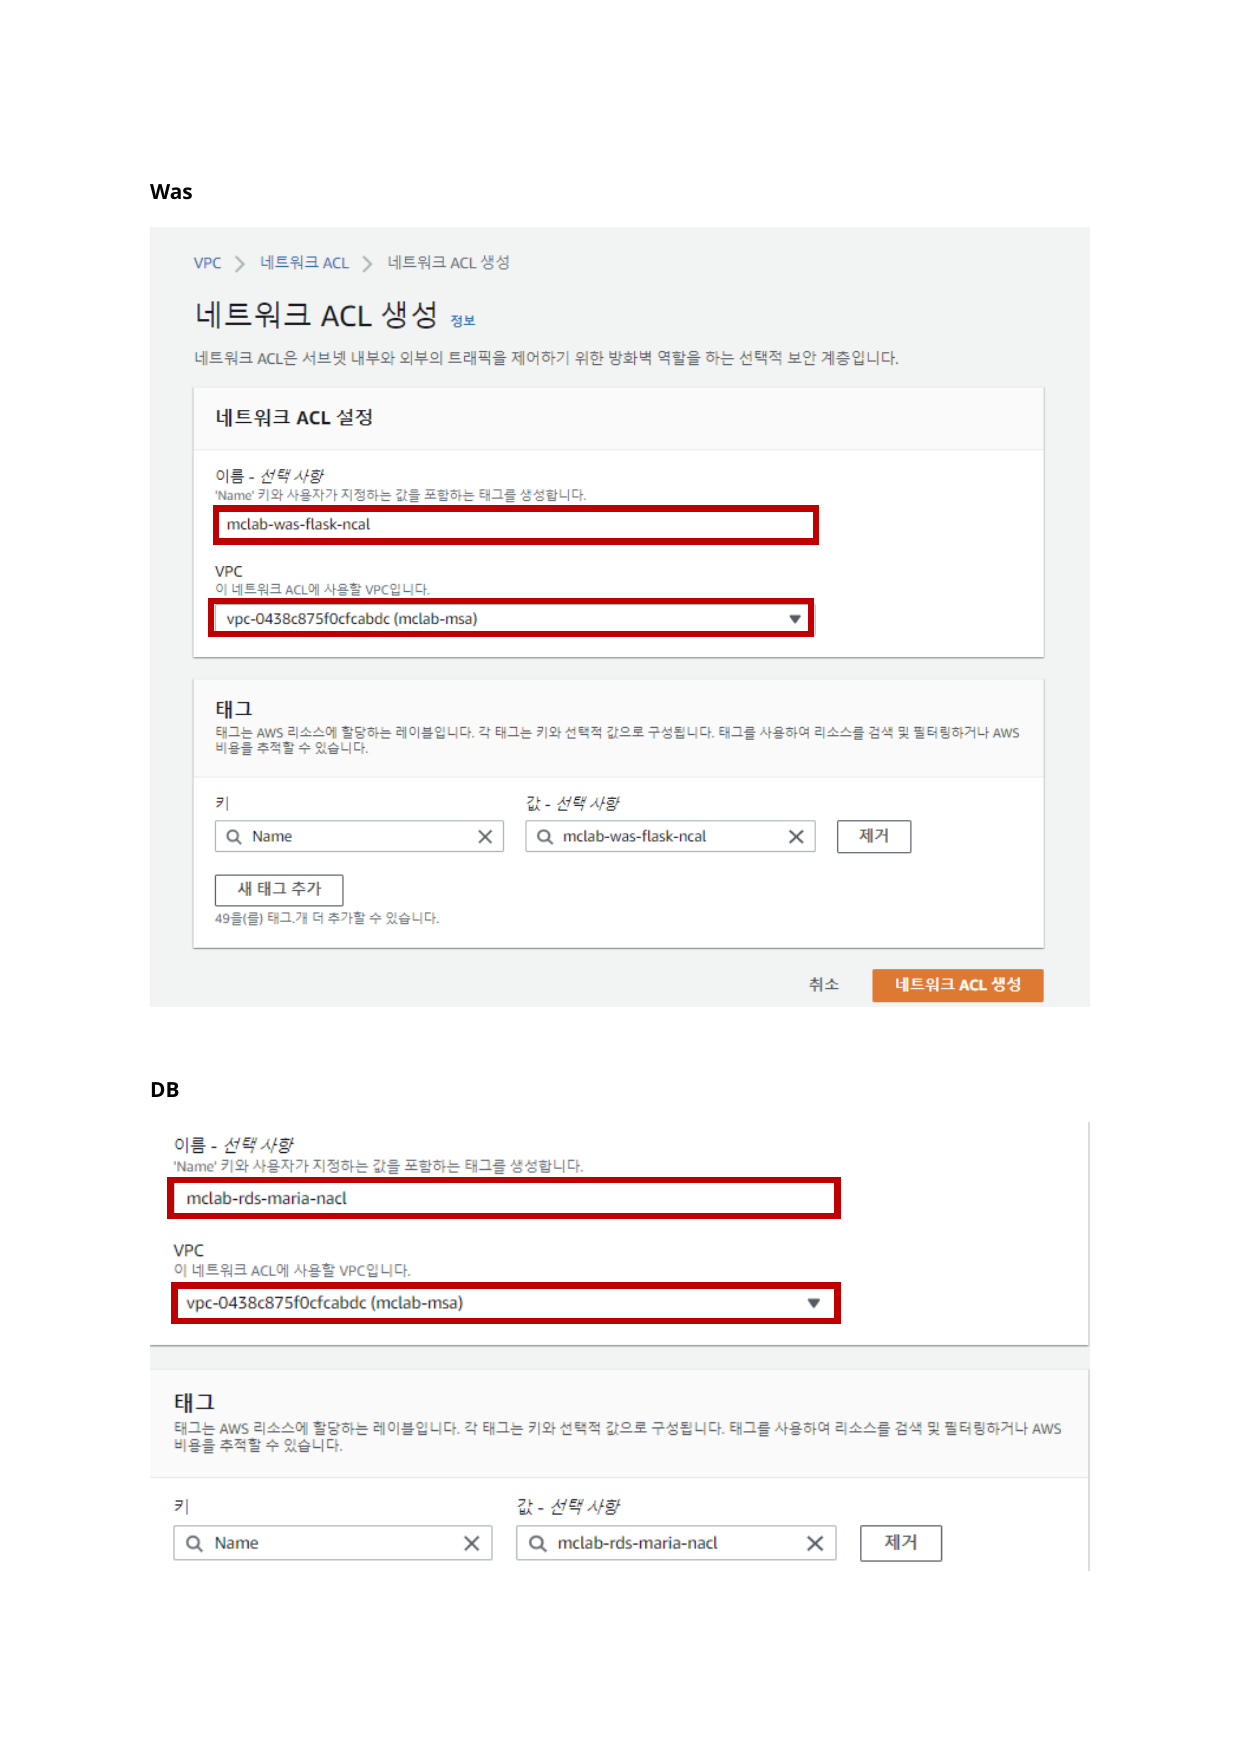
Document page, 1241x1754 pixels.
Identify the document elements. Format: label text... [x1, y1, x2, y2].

picture [150, 1122, 1091, 1571]
text Was [150, 177, 1090, 206]
text DB [150, 1075, 1090, 1103]
picture [150, 227, 1091, 1007]
